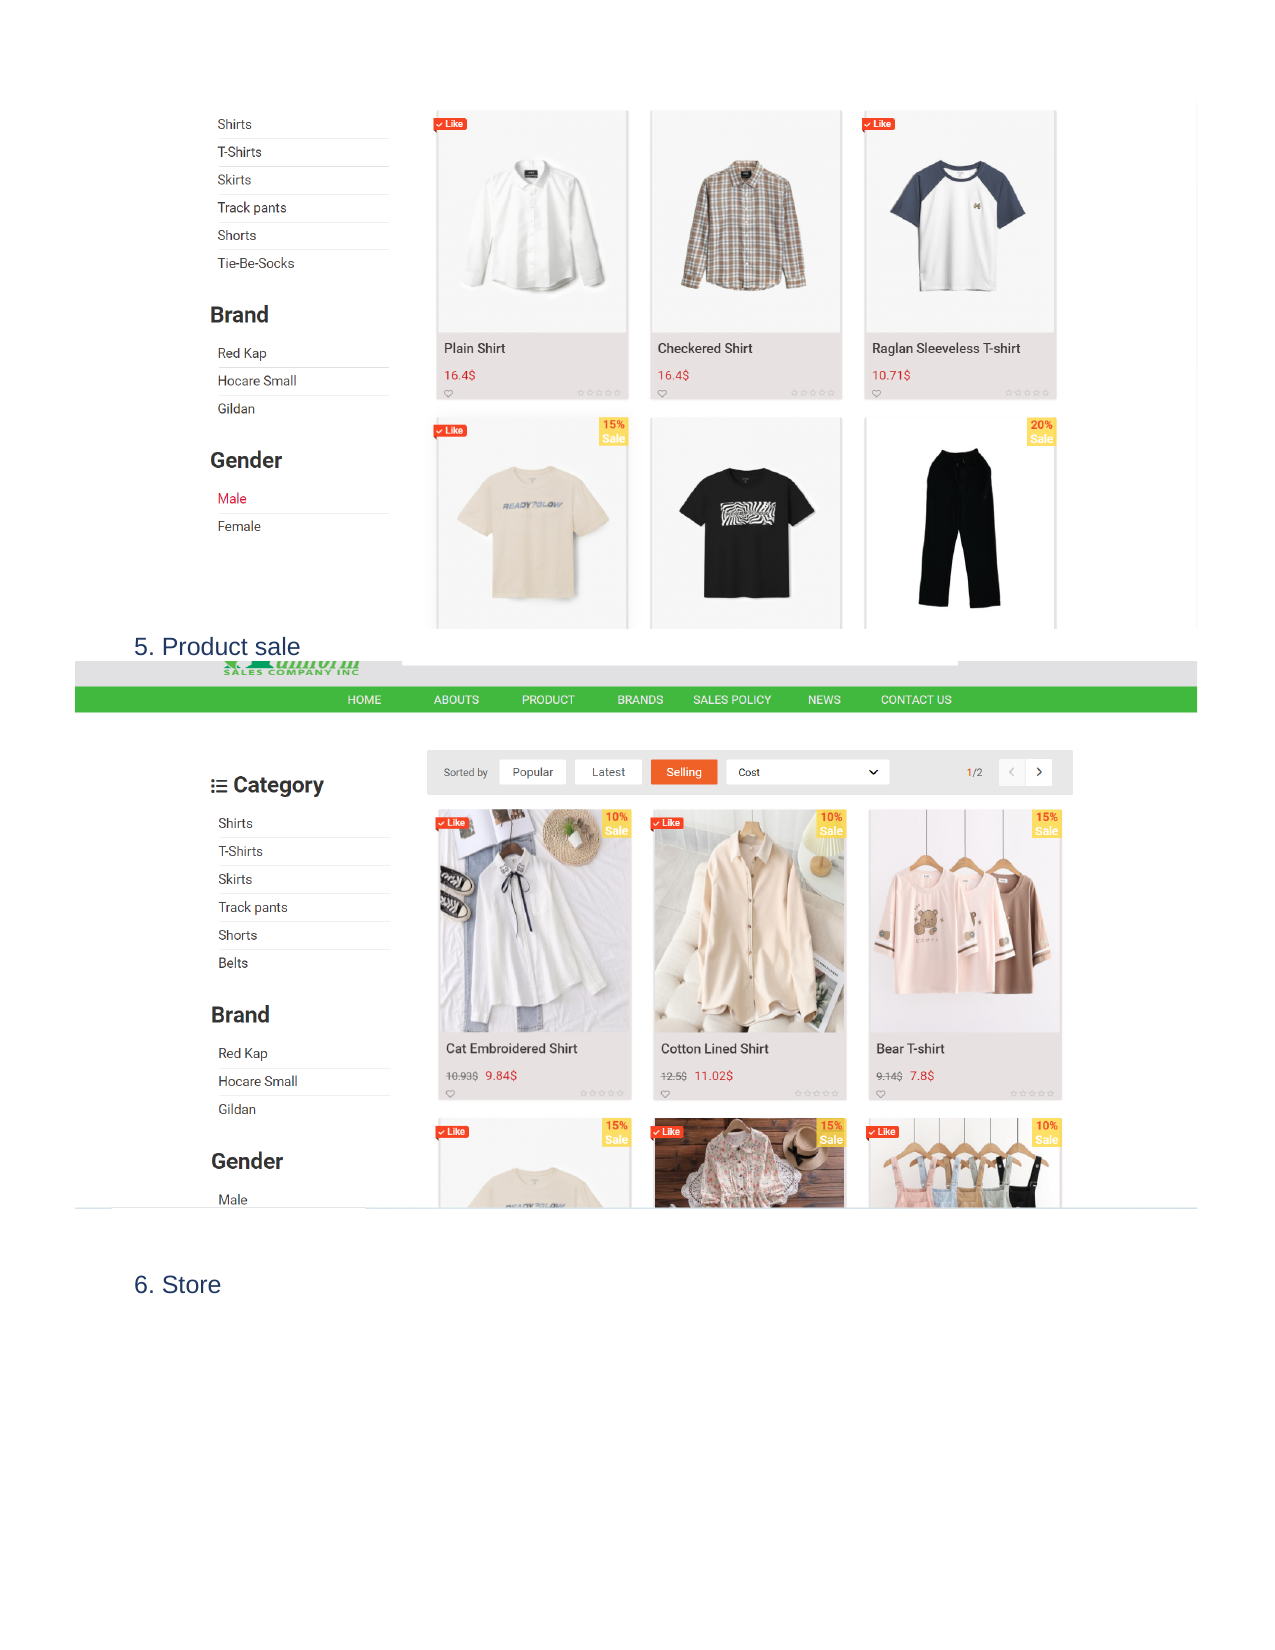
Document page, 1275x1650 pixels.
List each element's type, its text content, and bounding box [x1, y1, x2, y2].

subtitle 6. Store [75, 1270, 1197, 1299]
picture [75, 661, 1198, 1209]
subtitle 5. Product sale [75, 632, 1197, 661]
picture [75, 102, 1198, 629]
